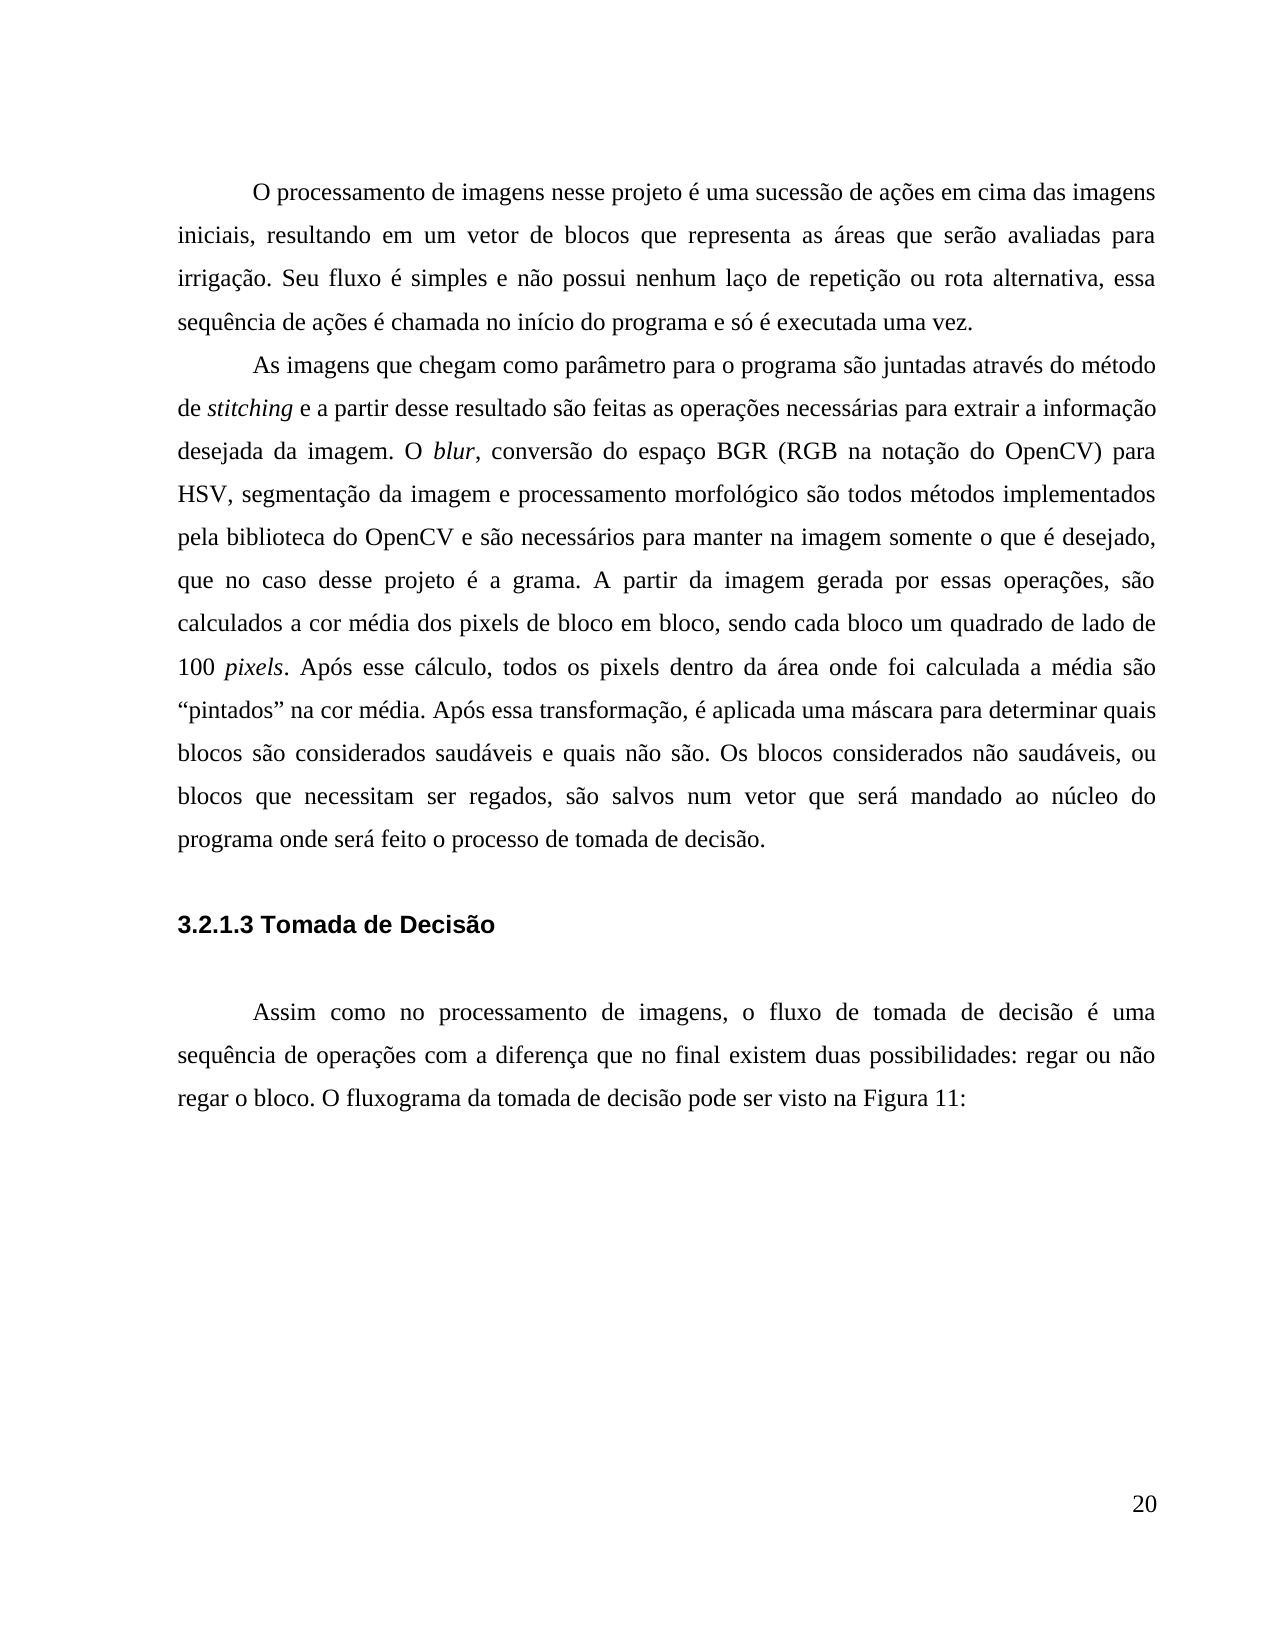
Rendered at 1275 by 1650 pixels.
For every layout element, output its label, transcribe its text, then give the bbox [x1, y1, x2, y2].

text As imagens que chegam como parâmetro para o programa são juntadas através do método de stitching e a partir desse resultado são feitas as operações necessárias para extrair a informação desejada da imagem. O blur, conversão do espaço BGR (RGB na notação do OpenCV) para HSV, segmentação da imagem e processamento morfológico são todos métodos implementados pela biblioteca do OpenCV e são necessários para manter na imagem somente o que é desejado, que no caso desse projeto é a grama. A partir da imagem gerada por essas operações, são calculados a cor média dos pixels de bloco em bloco, sendo cada bloco um quadrado de lado de 100 pixels. Após esse cálculo, todos os pixels dentro da área onde foi calculada a média são “pintados” na cor média. Após essa transformação, é aplicada uma máscara para determinar quais blocos são considerados saudáveis e quais não são. Os blocos considerados não saudáveis, ou blocos que necessitam ser regados, são salvos num vetor que será mandado ao núcleo do programa onde será feito o processo de tomada de decisão. [177, 350, 1157, 853]
text 3.2.1.3 Tomada de Decisão [177, 910, 1157, 939]
text Assim como no processamento de imagens, o fluxo de tomada de decisão é uma sequência de operações com a diferença que no final existem duas possibilidades: regar ou não regar o bloco. O fluxograma da tomada de decisão pode ser visto na Figura 11: [177, 997, 1157, 1112]
text O processamento de imagens nesse projeto é uma sucessão de ações em cima das imagens iniciais, resultando em um vetor de blocos que representa as áreas que serão avaliadas para irrigação. Seu fluxo é simples e não possui nenhum laço de repetição ou rota alternativa, essa sequência de ações é chamada no início do programa e só é executada uma vez. [177, 177, 1157, 335]
